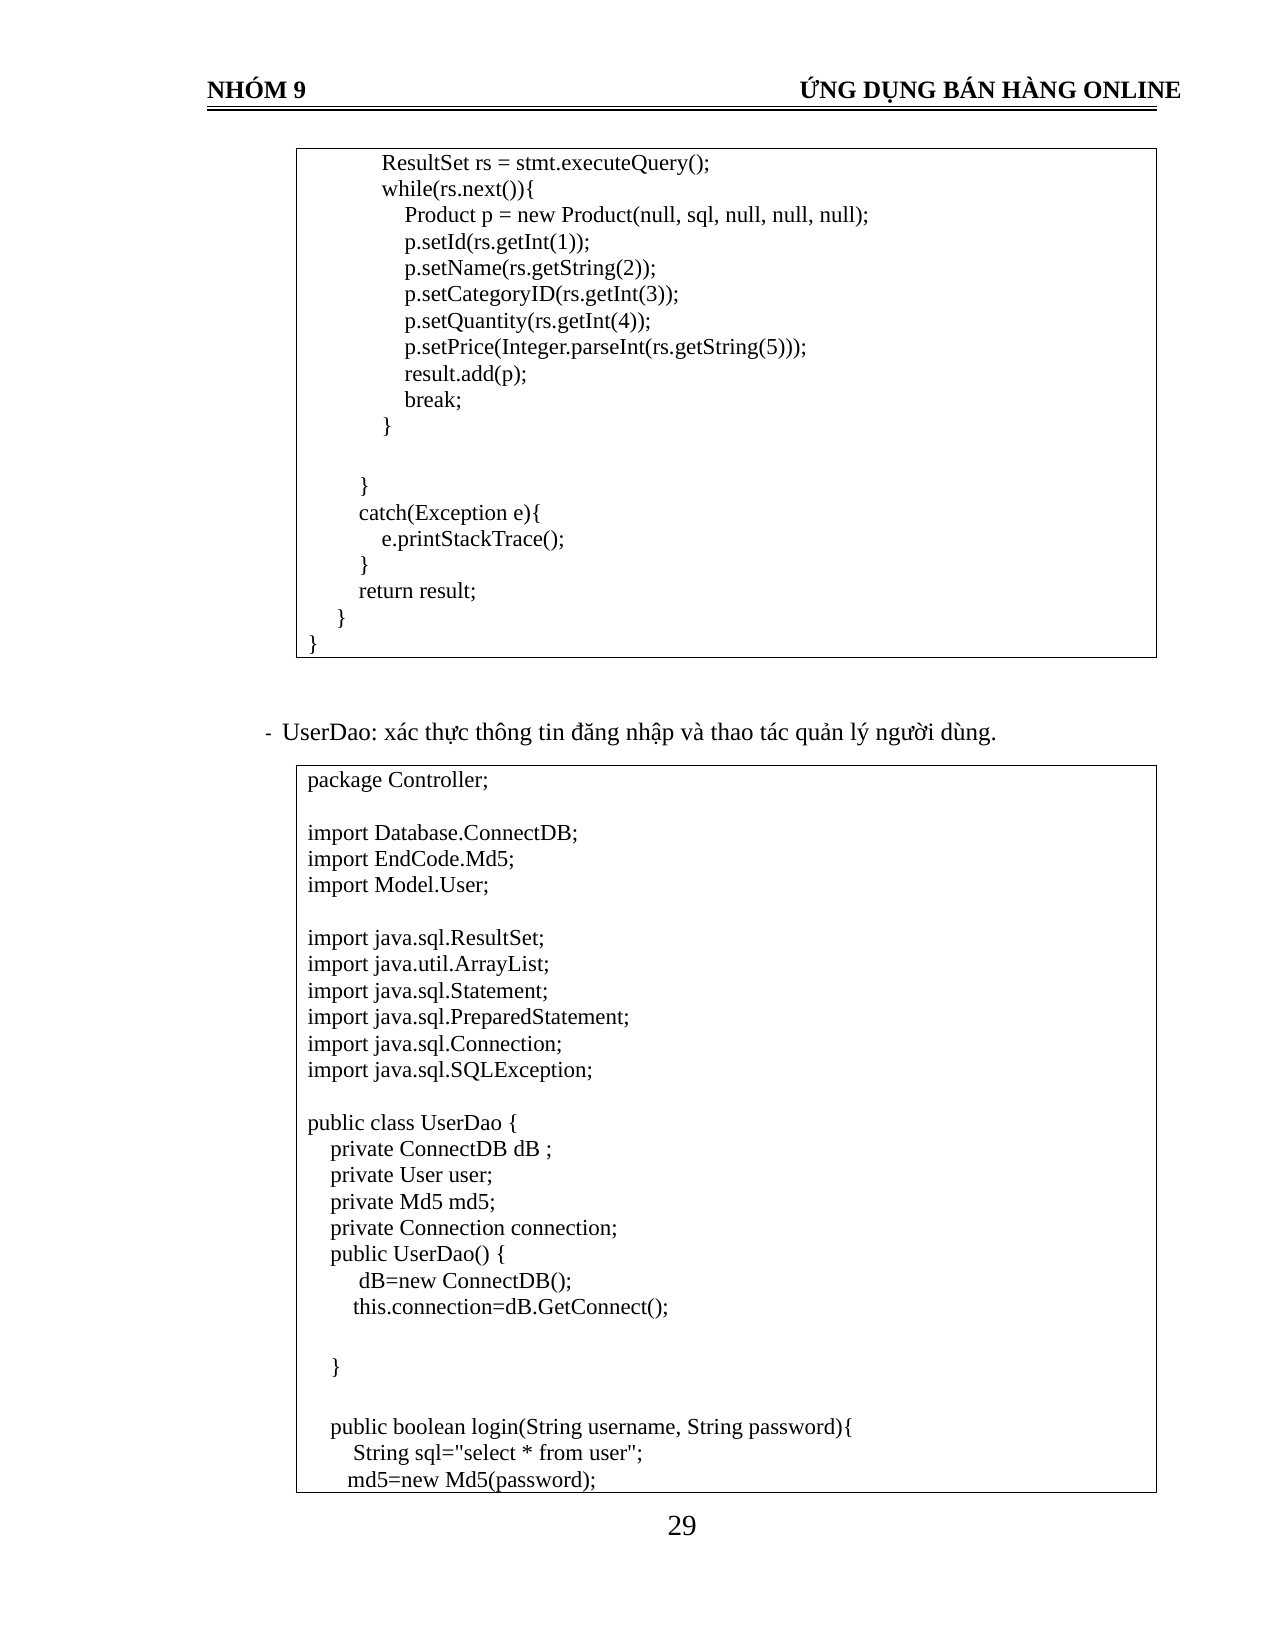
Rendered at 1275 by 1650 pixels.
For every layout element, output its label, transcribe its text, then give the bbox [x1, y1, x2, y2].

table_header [297, 149, 1156, 657]
list UserDao: xác thực thông tin đăng nhập và thao tác quản lý người dùng. [265, 717, 1157, 747]
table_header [297, 766, 1156, 1492]
